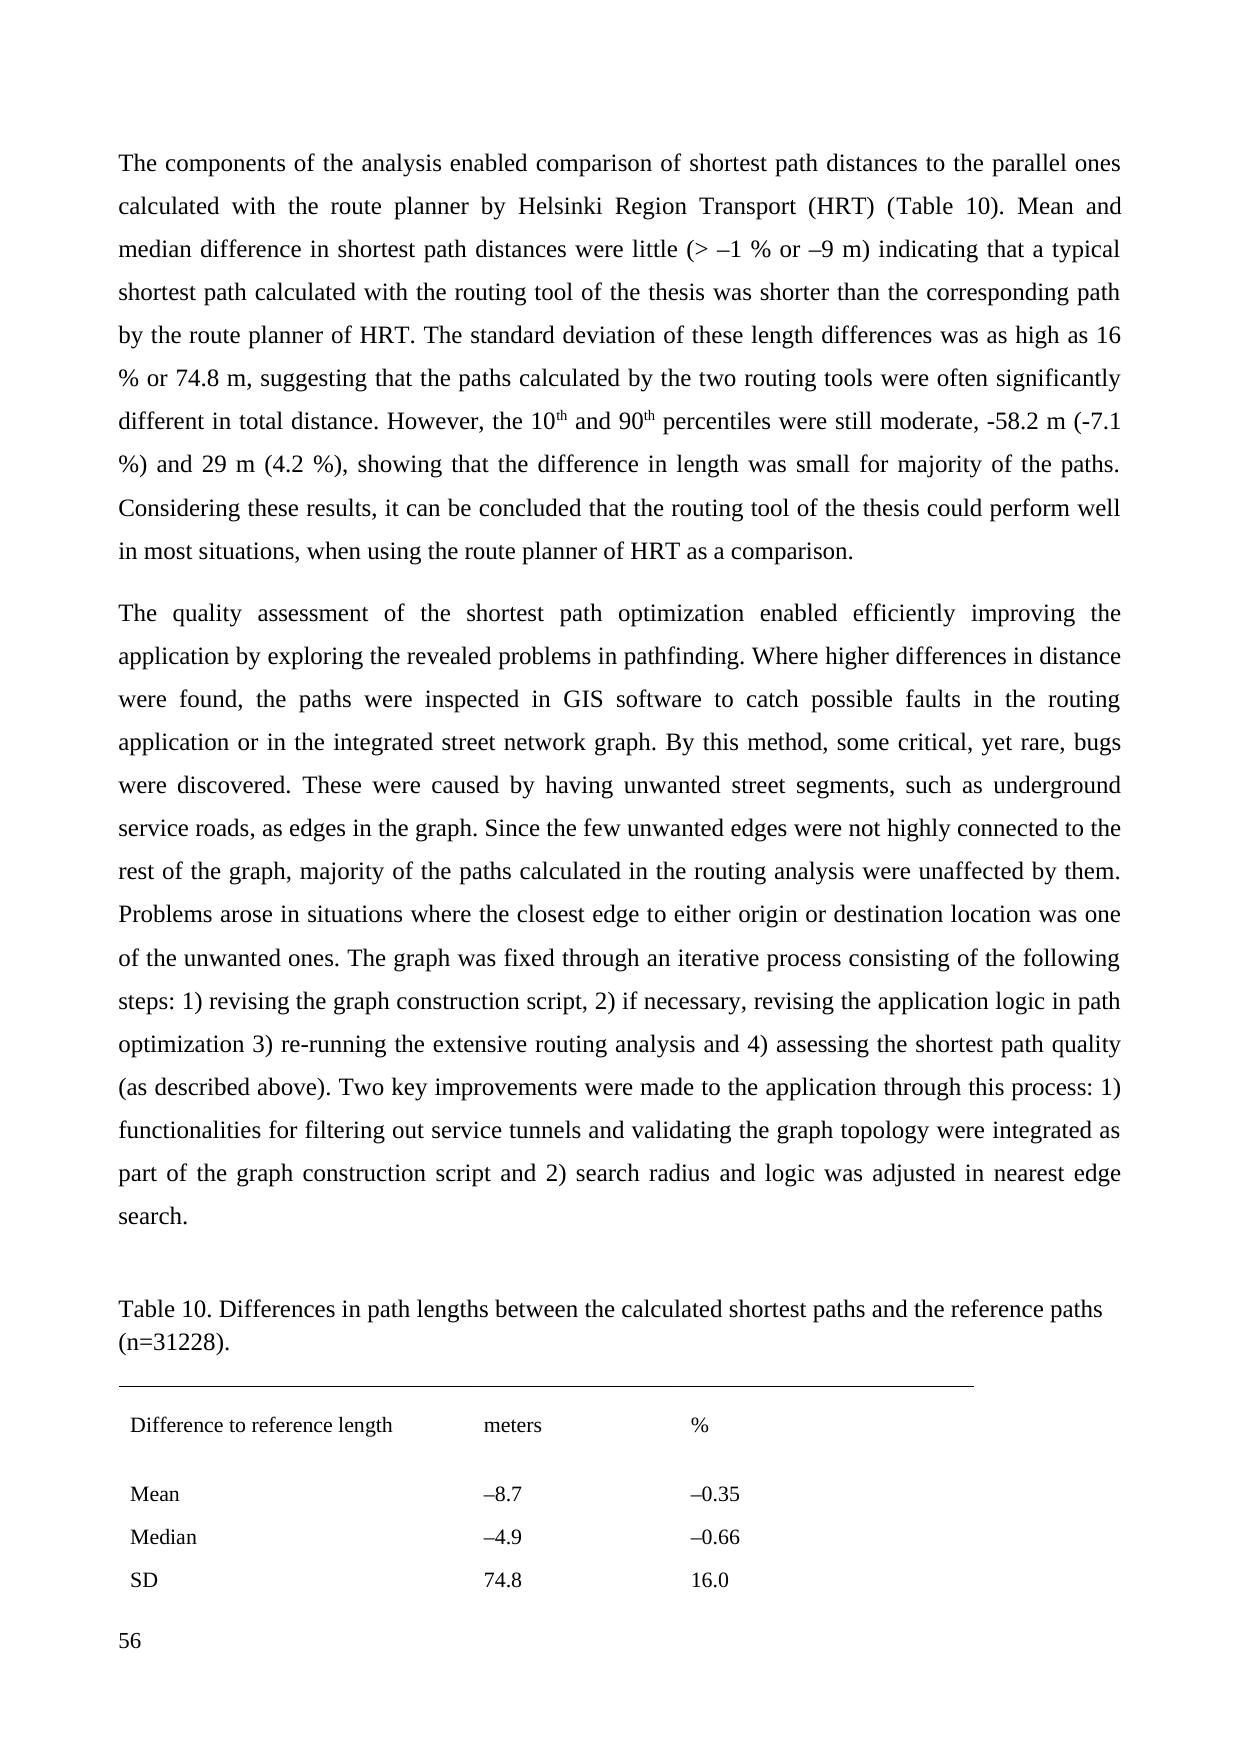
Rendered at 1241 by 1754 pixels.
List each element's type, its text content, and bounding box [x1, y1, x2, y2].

table_header Difference to reference length [119, 1387, 472, 1455]
table_cell –0.35 [680, 1456, 974, 1506]
table_cell Median [119, 1507, 472, 1549]
table_cell SD [119, 1550, 472, 1592]
table_cell –8.7 [473, 1456, 679, 1506]
text The components of the analysis enabled comparison of shortest path distances to the parallel ones calculated with the route planner by Helsinki Region Transport (HRT) (Table 10). Mean and median difference in shortest path distances were little (> –1 % or –9 m) indicating that a typical shortest path calculated with the routing tool of the thesis was shorter than the corresponding path by the route planner of HRT. The standard deviation of these length differences was as high as 16 % or 74.8 m, suggesting that the paths calculated by the two routing tools were often significantly different in total distance. However, the 10th and 90th percentiles were still moderate, -58.2 m (-7.1 %) and 29 m (4.2 %), showing that the difference in length was small for majority of the paths. Considering these results, it can be concluded that the routing tool of the thesis could perform well in most situations, when using the route planner of HRT as a comparison. [118, 148, 1122, 564]
table_header % [680, 1387, 974, 1455]
table_cell –4.9 [473, 1507, 679, 1549]
text Table 10. Differences in path lengths between the calculated shortest paths and the reference paths (n=31228). [118, 1294, 1122, 1356]
table_header meters [473, 1387, 679, 1455]
table_cell 16.0 [680, 1550, 974, 1592]
text The quality assessment of the shortest path optimization enabled efficiently improving the application by exploring the revealed problems in pathfinding. Where higher differences in distance were found, the paths were inspected in GIS software to catch possible faults in the routing application or in the integrated street network graph. By this method, some critical, yet rare, bugs were discovered. These were caused by having unwanted street segments, such as underground service roads, as edges in the graph. Since the few unwanted edges were not highly connected to the rest of the graph, majority of the paths calculated in the routing analysis were unaffected by them. Problems arose in situations where the closest edge to either origin or destination location was one of the unwanted ones. The graph was fixed through an iterative process consisting of the following steps: 1) revising the graph construction script, 2) if necessary, revising the application logic in path optimization 3) re-running the extensive routing analysis and 4) assessing the shortest path quality (as described above). Two key improvements were made to the application through this process: 1) functionalities for filtering out service tunnels and validating the graph topology were integrated as part of the graph construction script and 2) search radius and logic was adjusted in nearest edge search. [118, 598, 1122, 1230]
table_cell Mean [119, 1456, 472, 1506]
table_cell 74.8 [473, 1550, 679, 1592]
table_cell –0.66 [680, 1507, 974, 1549]
